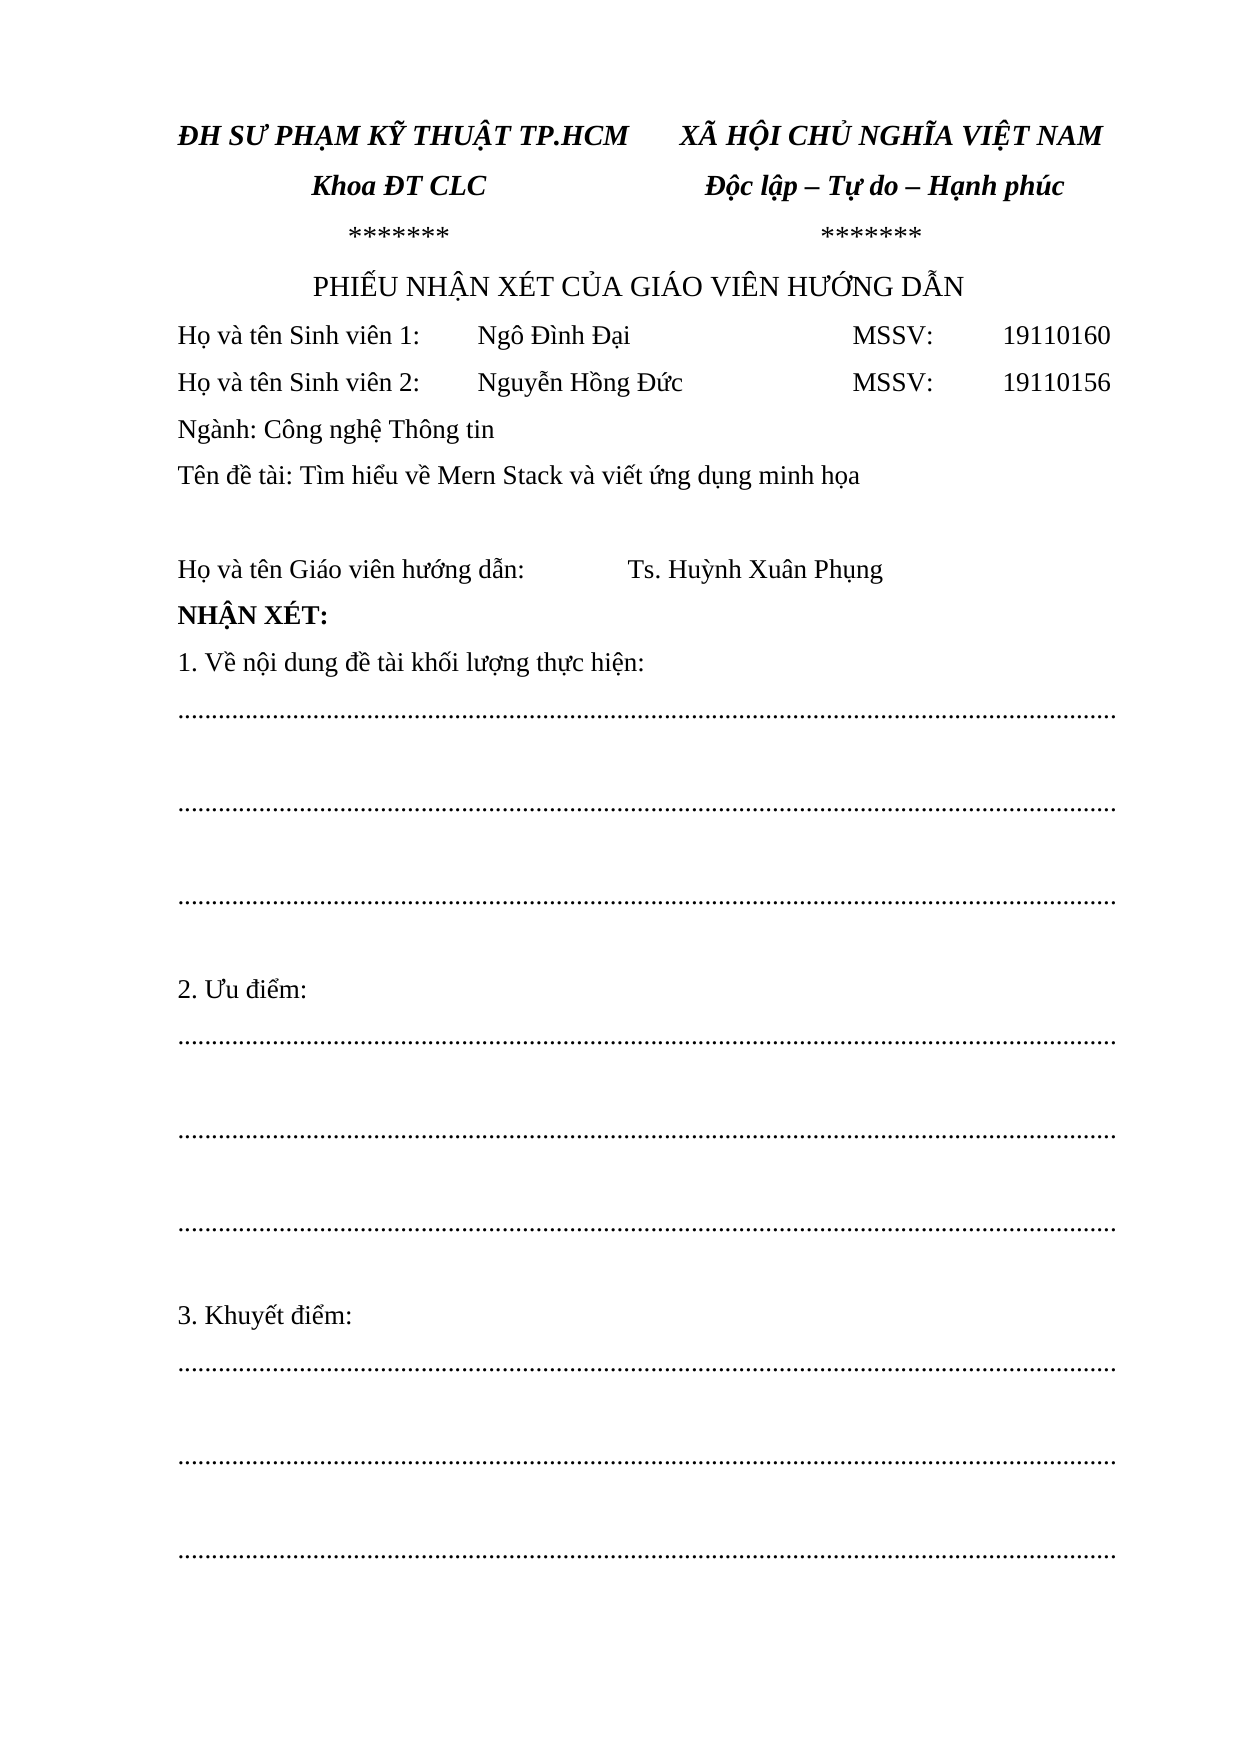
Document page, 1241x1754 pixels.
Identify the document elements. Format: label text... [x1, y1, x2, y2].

text ........................................................................................................................................... ........................................................................................................................................... ........................................................................................................................................... 3. Khuyết điểm: [177, 1019, 1122, 1331]
text Họ và tên Sinh viên 1: Ngô Đình Đại MSSV: 19110160 Họ và tên Sinh viên 2: Nguyễn Hồng Đức MSSV: 19110156 Ngành: Công nghệ Thông tin [177, 319, 1122, 444]
text ******* ******* [177, 219, 1122, 252]
text PHIẾU NHẬN XÉT CỦA GIÁO VIÊN HƯỚNG DẪN [177, 269, 1122, 303]
text NHẬN XÉT: [177, 599, 1122, 631]
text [177, 1346, 1122, 1564]
text Tên đề tài: Tìm hiểu về Mern Stack và viết ứng dụng minh họa [177, 459, 1122, 491]
text ........................................................................................................................................... ........................................................................................................................................... ........................................................................................................................................... 2. Ưu điểm: [177, 693, 1122, 1004]
text 1. Về nội dung đề tài khối lượng thực hiện: [177, 646, 1122, 677]
text Họ và tên Giáo viên hướng dẫn: Ts. Huỳnh Xuân Phụng [177, 553, 1122, 584]
text ĐH SƯ PHẠM KỸ THUẬT TP.HCM XÃ HỘI CHỦ NGHĨA VIỆT NAM [177, 118, 1122, 152]
text Khoa ĐT CLC Độc lập – Tự do – Hạnh phúc [177, 168, 1122, 202]
